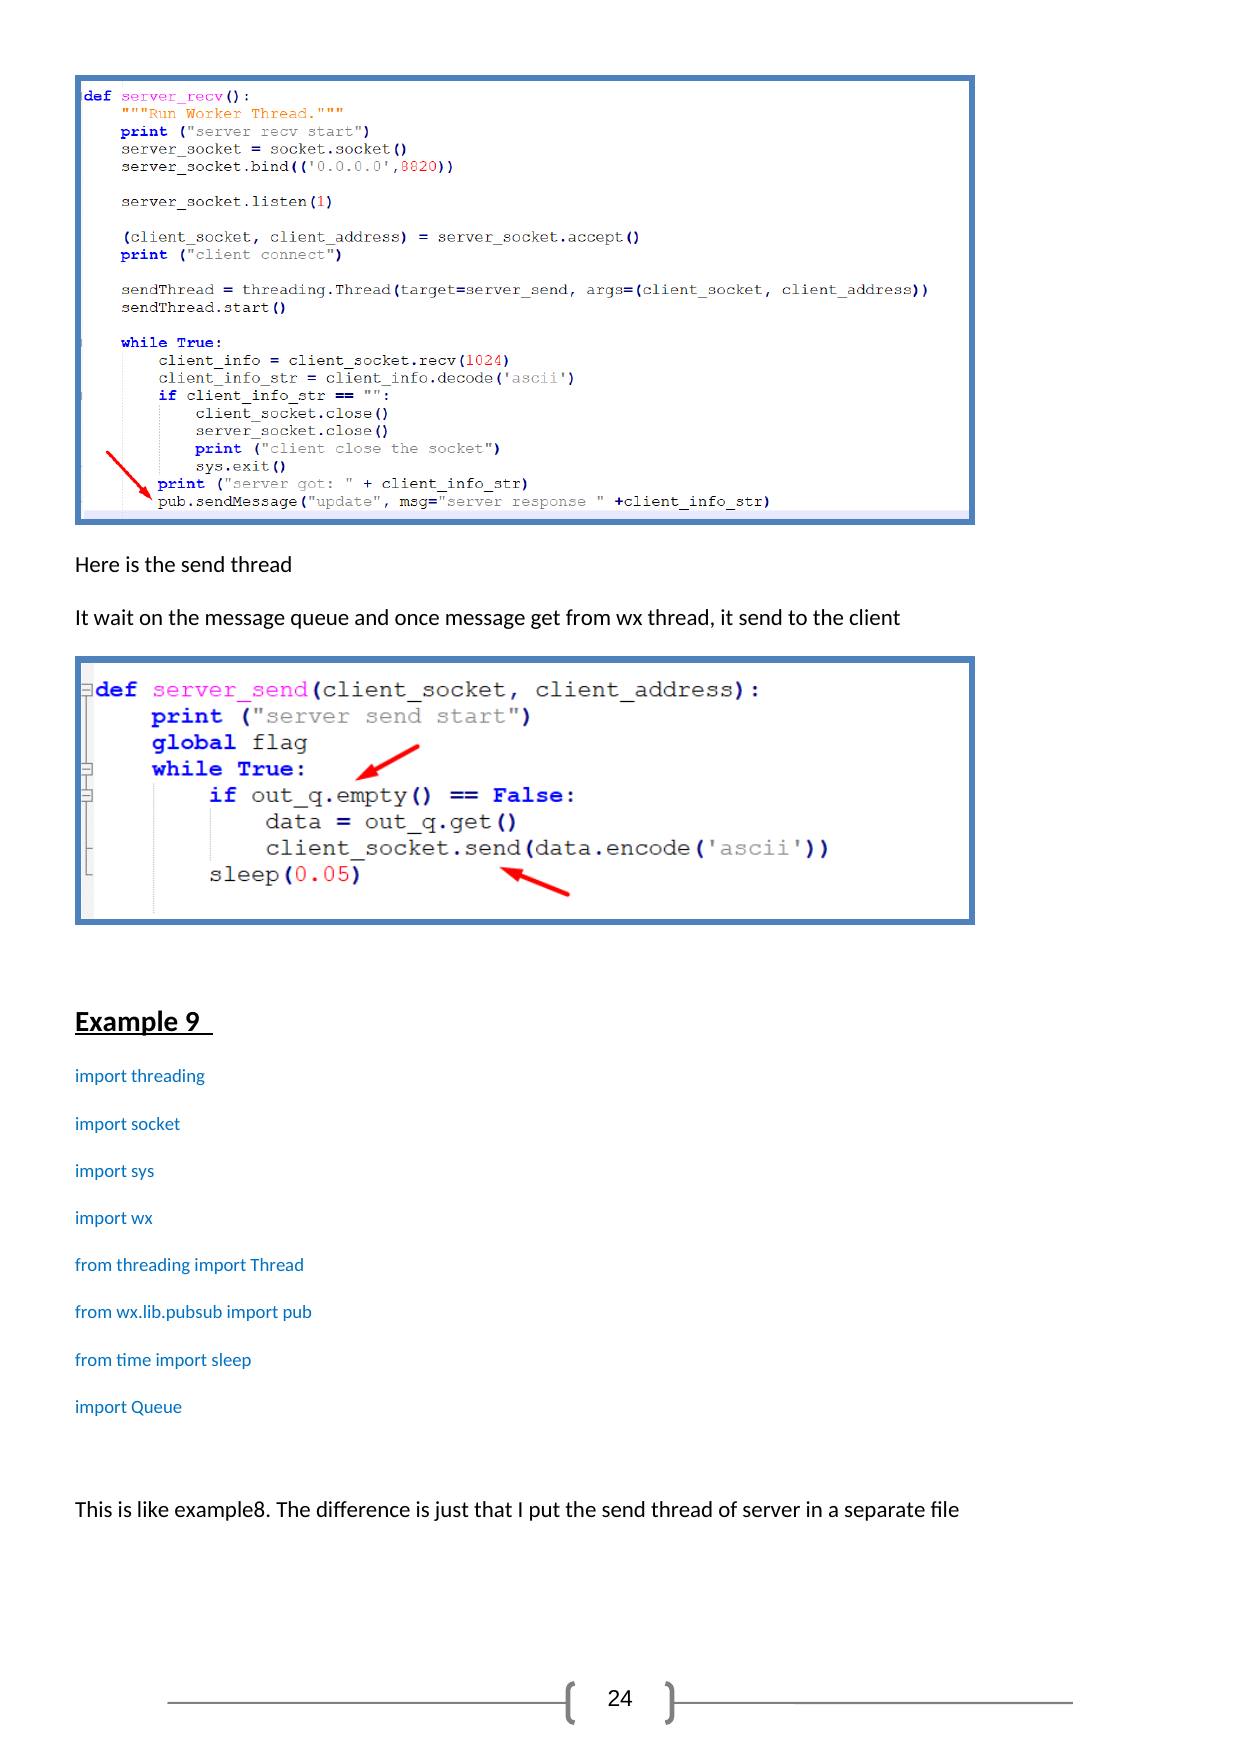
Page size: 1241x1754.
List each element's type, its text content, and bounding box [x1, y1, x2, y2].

text This is like example8. The difference is just that I put the send thread of server in a separate file [75, 1495, 1165, 1523]
text import threading [75, 1065, 1165, 1088]
picture [81, 663, 969, 919]
text import sys [75, 1159, 1165, 1182]
text from time import sleep [75, 1348, 1165, 1371]
text from threading import Thread [75, 1253, 1165, 1276]
text from wx.lib.pubsub import pub [75, 1301, 1165, 1323]
text Here is the send thread [75, 550, 1165, 578]
text Example 9 [75, 1003, 1165, 1038]
text import wx [75, 1206, 1165, 1229]
picture [81, 81, 969, 519]
text import socket [75, 1112, 1165, 1135]
text import Queue [75, 1395, 1165, 1418]
text It wait on the message queue and once message get from wx thread, it send to the client [75, 603, 1165, 631]
